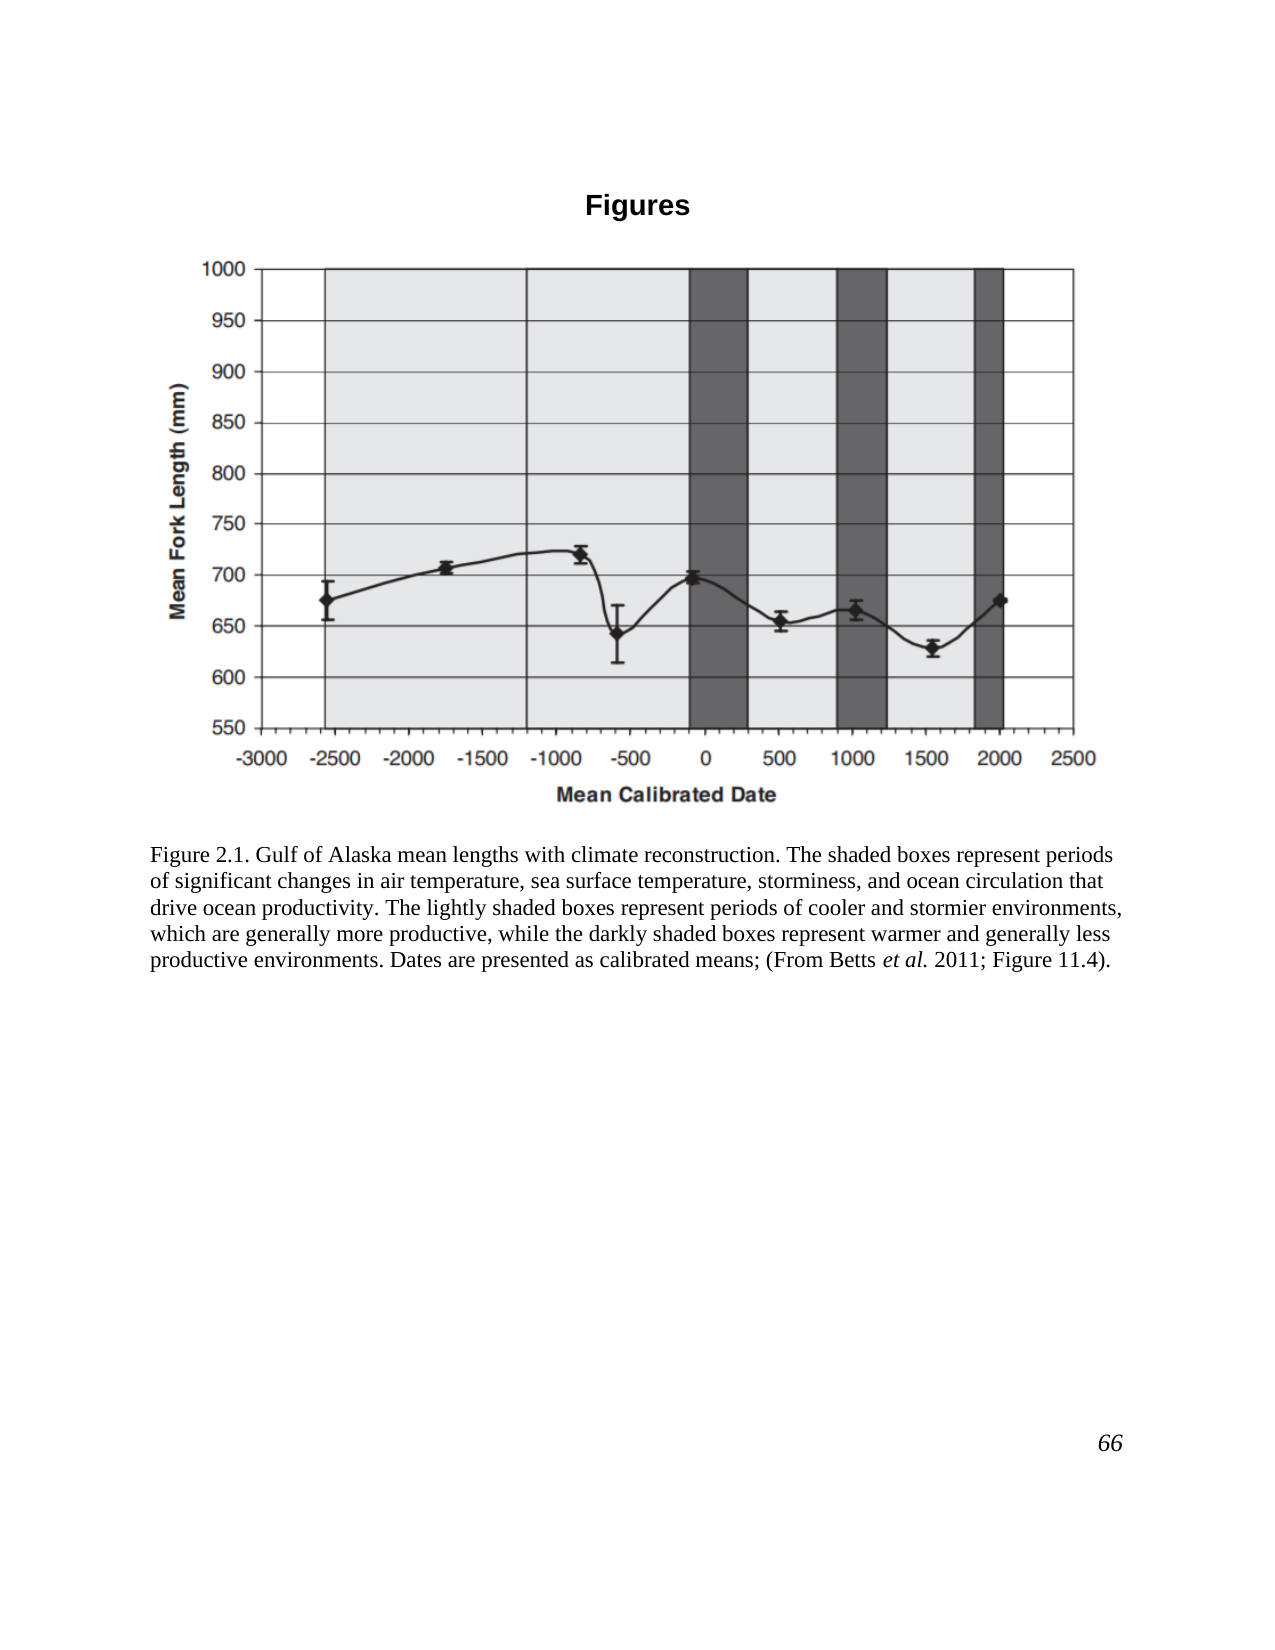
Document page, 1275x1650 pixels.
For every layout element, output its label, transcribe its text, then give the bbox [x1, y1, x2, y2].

picture [150, 237, 1119, 825]
text Figure 2.1. Gulf of Alaska mean lengths with climate reconstruction. The shaded boxes represent periods of significant changes in air temperature, sea surface temperature, storminess, and ocean circulation that drive ocean productivity. The lightly shaded boxes represent periods of cooler and stormier environments, which are generally more productive, while the darkly shaded boxes represent warmer and generally less productive environments. Dates are presented as calibrated means; (From Betts et al. 2011; Figure 11.4). [150, 841, 1125, 973]
subtitle Figures [150, 187, 1125, 221]
